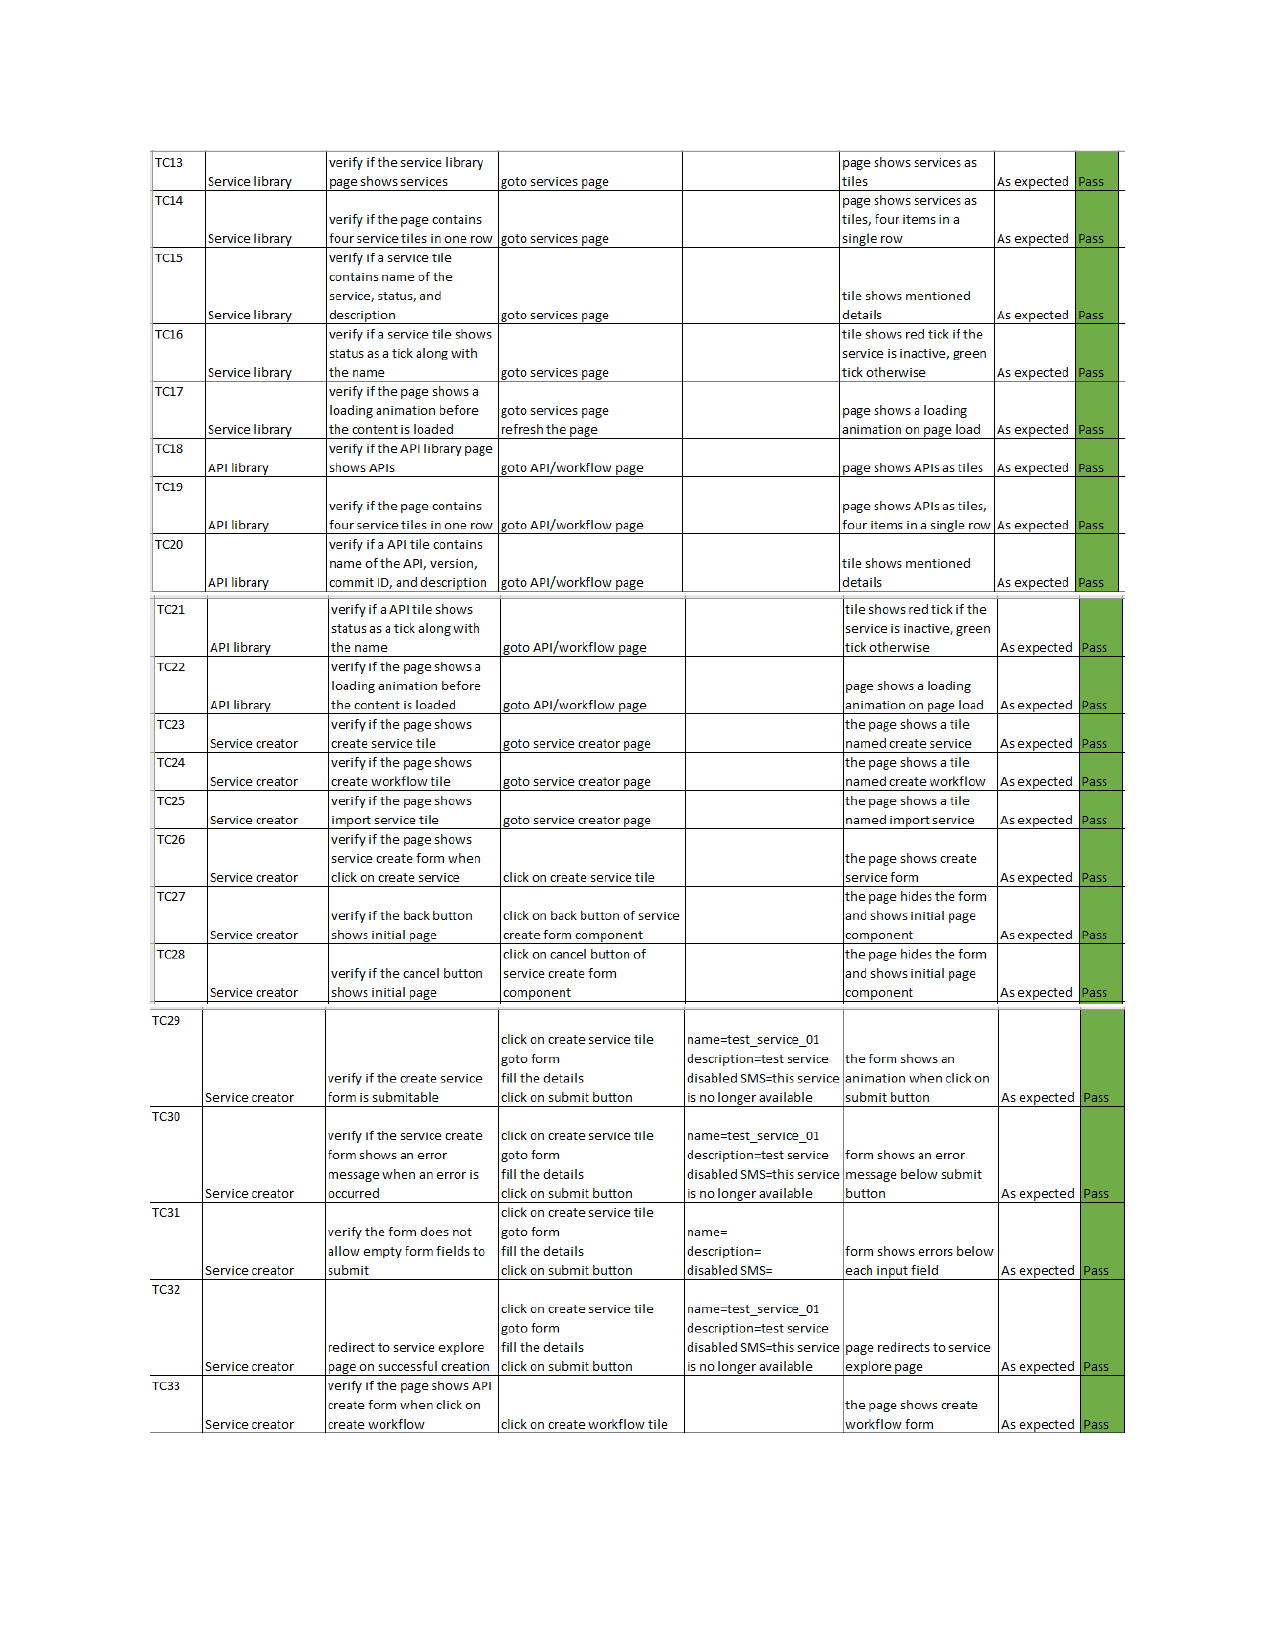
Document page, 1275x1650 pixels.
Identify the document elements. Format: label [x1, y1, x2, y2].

picture [150, 1007, 1125, 1433]
picture [150, 150, 1125, 592]
picture [150, 595, 1125, 1004]
